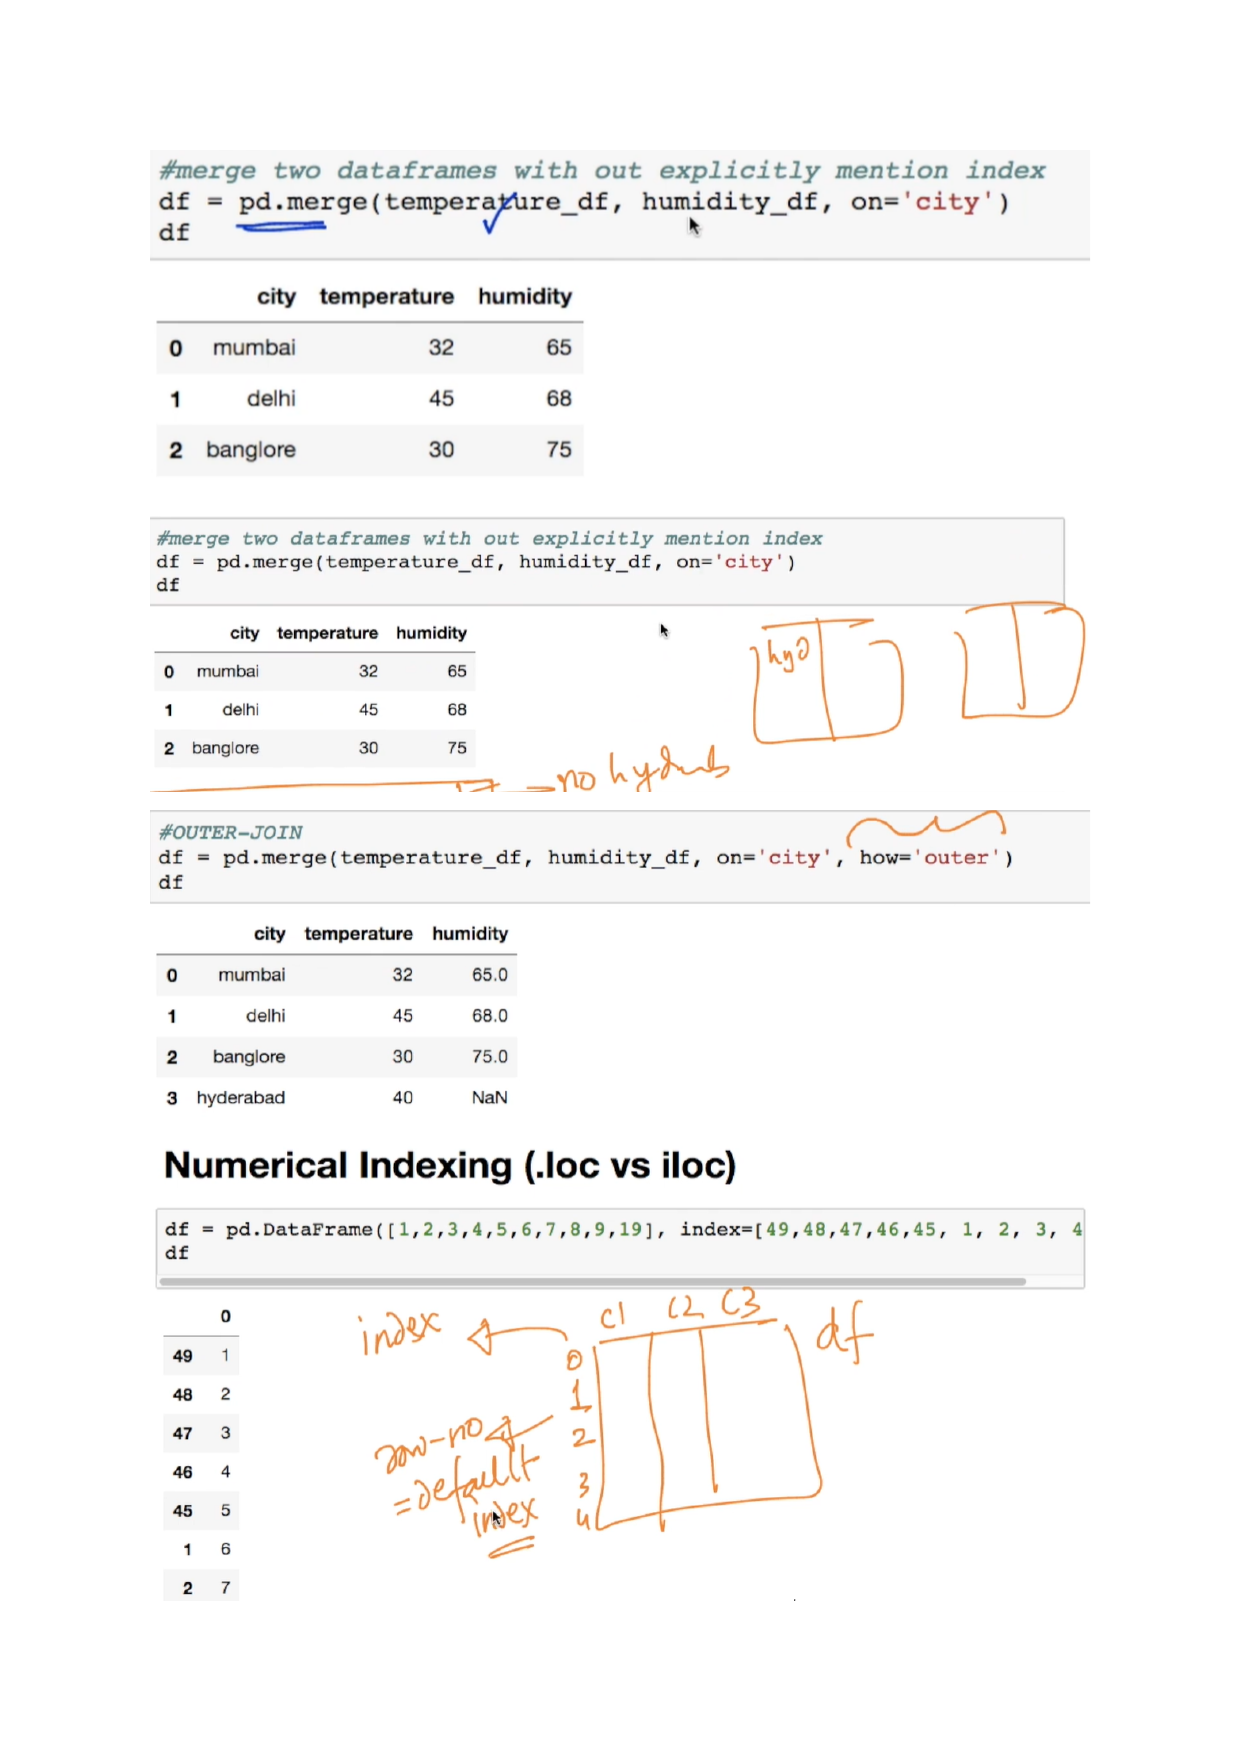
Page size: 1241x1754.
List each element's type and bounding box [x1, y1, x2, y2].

picture [150, 516, 1091, 792]
picture [150, 150, 1091, 498]
picture [150, 810, 1091, 1123]
picture [150, 1141, 1091, 1601]
